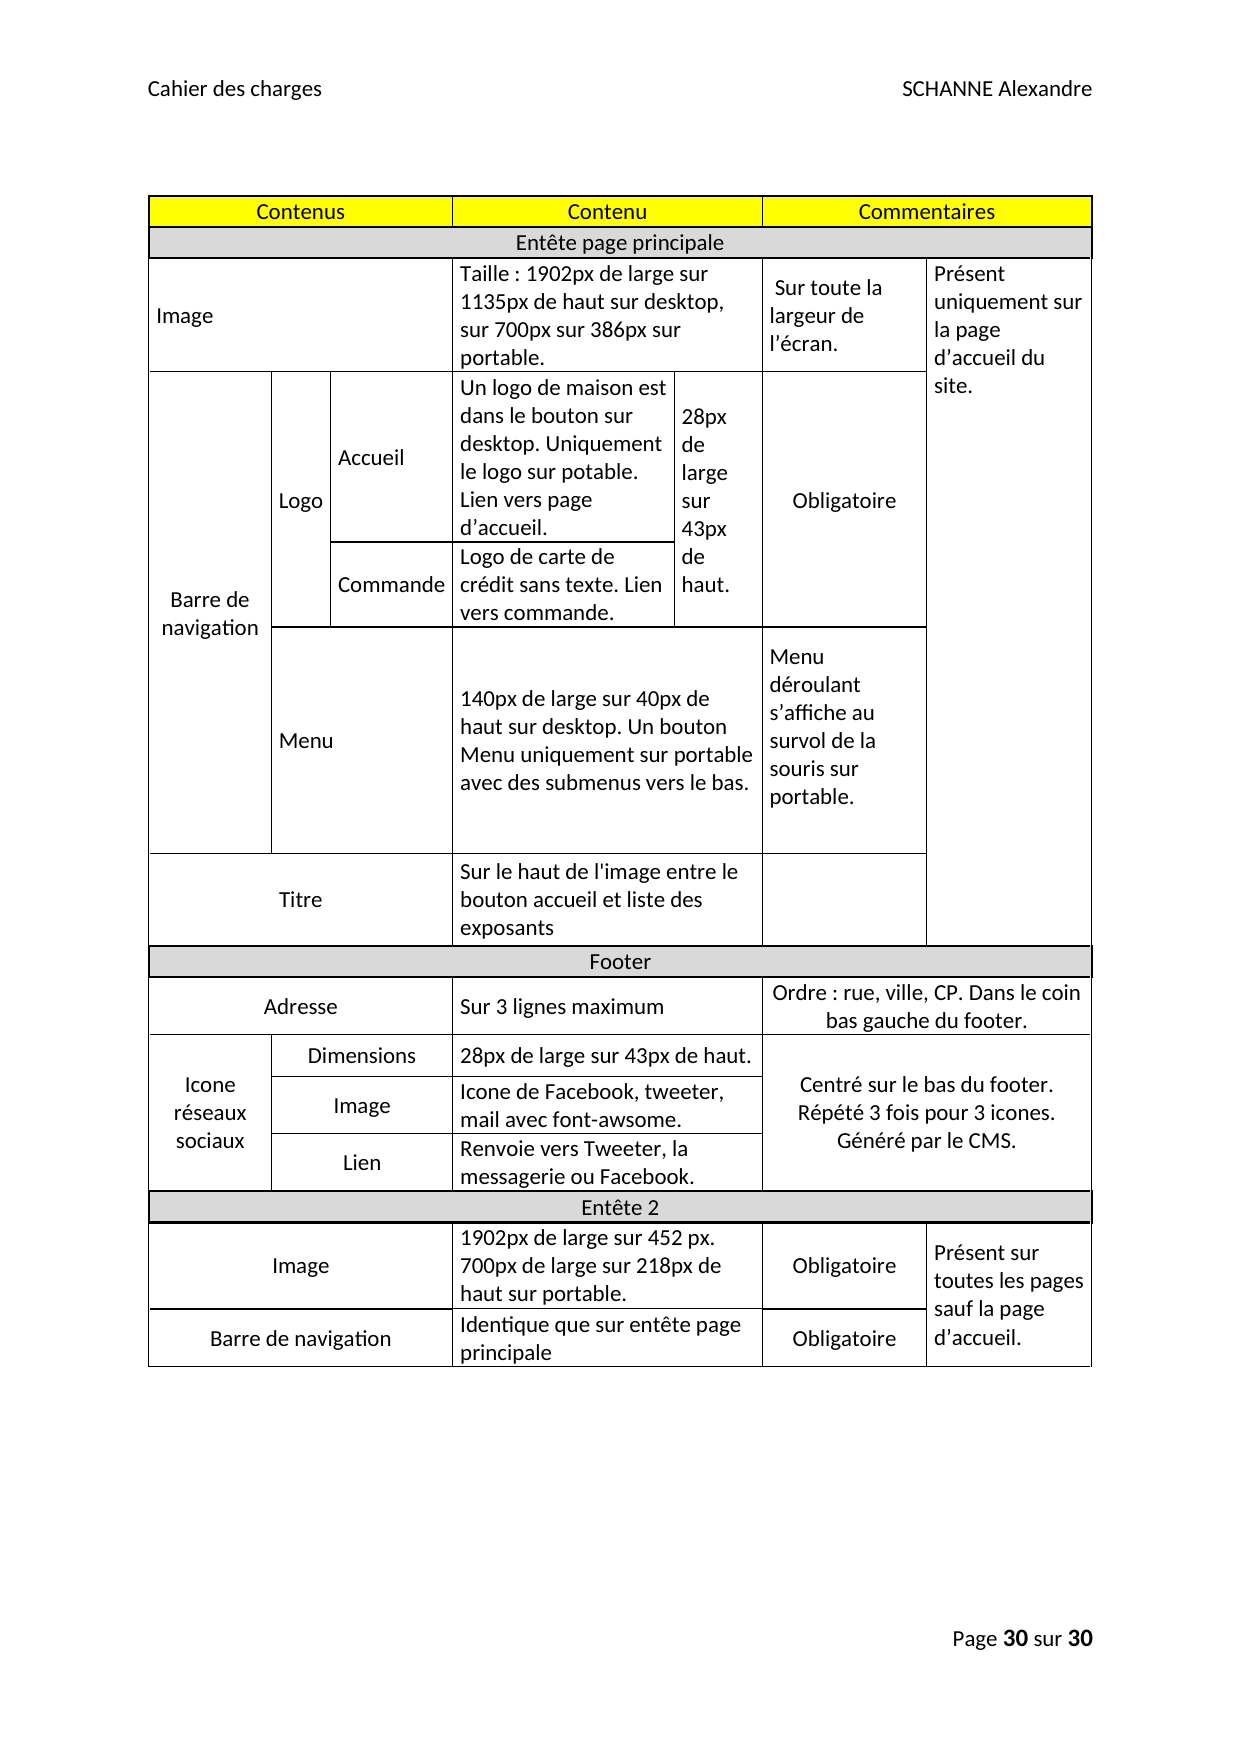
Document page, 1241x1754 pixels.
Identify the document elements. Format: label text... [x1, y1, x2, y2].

table_cell Obligatoire [763, 372, 926, 626]
table_cell Footer [150, 945, 1091, 976]
table_header Contenus [150, 197, 452, 226]
table_cell Centré sur le bas du footer. Répété 3 fois pour 3 icones. Généré par le CMS. [763, 1034, 1091, 1190]
table_cell Image [272, 1077, 452, 1133]
table_cell [763, 854, 926, 944]
table_cell Accueil [331, 372, 452, 541]
table_cell Image [149, 1224, 452, 1308]
table_cell Renvoie vers Tweeter, la messagerie ou Facebook. [453, 1134, 762, 1190]
table_cell Menu déroulant s’affiche au survol de la souris sur portable. [763, 628, 926, 853]
table_cell Titre [149, 853, 452, 944]
table_cell Barre de navigation [149, 371, 271, 853]
table_cell Sur le haut de l'image entre le bouton accueil et liste des exposants [453, 854, 762, 944]
table_cell Lien [272, 1134, 452, 1190]
table_cell 140px de large sur 40px de haut sur desktop. Un bouton Menu uniquement sur portable avec des submenus vers le bas. [453, 628, 762, 853]
table_cell Ordre : rue, ville, CP. Dans le coin bas gauche du footer. [763, 976, 1091, 1034]
table_cell Logo [272, 372, 330, 626]
table_cell Obligatoire [763, 1310, 926, 1366]
table_cell Sur toute la largeur de l’écran. [763, 259, 926, 371]
table_cell Sur 3 lignes maximum [453, 978, 762, 1034]
table_cell Taille : 1902px de large sur 1135px de haut sur desktop, sur 700px sur 386px sur portable. [453, 259, 762, 371]
table_cell 1902px de large sur 452 px. 700px de large sur 218px de haut sur portable. [453, 1224, 762, 1308]
table_header Commentaires [763, 197, 1091, 226]
table_cell Présent uniquement sur la page d’accueil du site. [927, 257, 1091, 944]
table_cell 28px de large sur 43px de haut. [453, 1035, 762, 1076]
table_cell Logo de carte de crédit sans texte. Lien vers commande. [453, 543, 674, 626]
table_cell Entête page principale [150, 228, 1091, 257]
table_cell Adresse [149, 978, 452, 1034]
table_cell Menu [272, 628, 452, 853]
table_cell Barre de navigation [149, 1308, 452, 1366]
table_cell Dimensions [272, 1035, 452, 1076]
table_cell Un logo de maison est dans le bouton sur desktop. Uniquement le logo sur potable. Lien vers page d’accueil. [453, 372, 674, 541]
table_cell 28px de large sur 43px de haut. [675, 372, 762, 626]
table_cell Identique que sur entête page principale [453, 1309, 762, 1366]
table_cell Présent sur toutes les pages sauf la page d’accueil. [927, 1221, 1091, 1366]
table_cell Icone réseaux sociaux [149, 1034, 271, 1190]
table_cell Icone de Facebook, tweeter, mail avec font-awsome. [453, 1077, 762, 1133]
table_cell Commande [331, 543, 452, 626]
table_cell Image [149, 259, 452, 371]
table_cell Entête 2 [150, 1190, 1091, 1221]
table_header Contenu [453, 197, 762, 226]
table_cell Obligatoire [763, 1224, 926, 1308]
